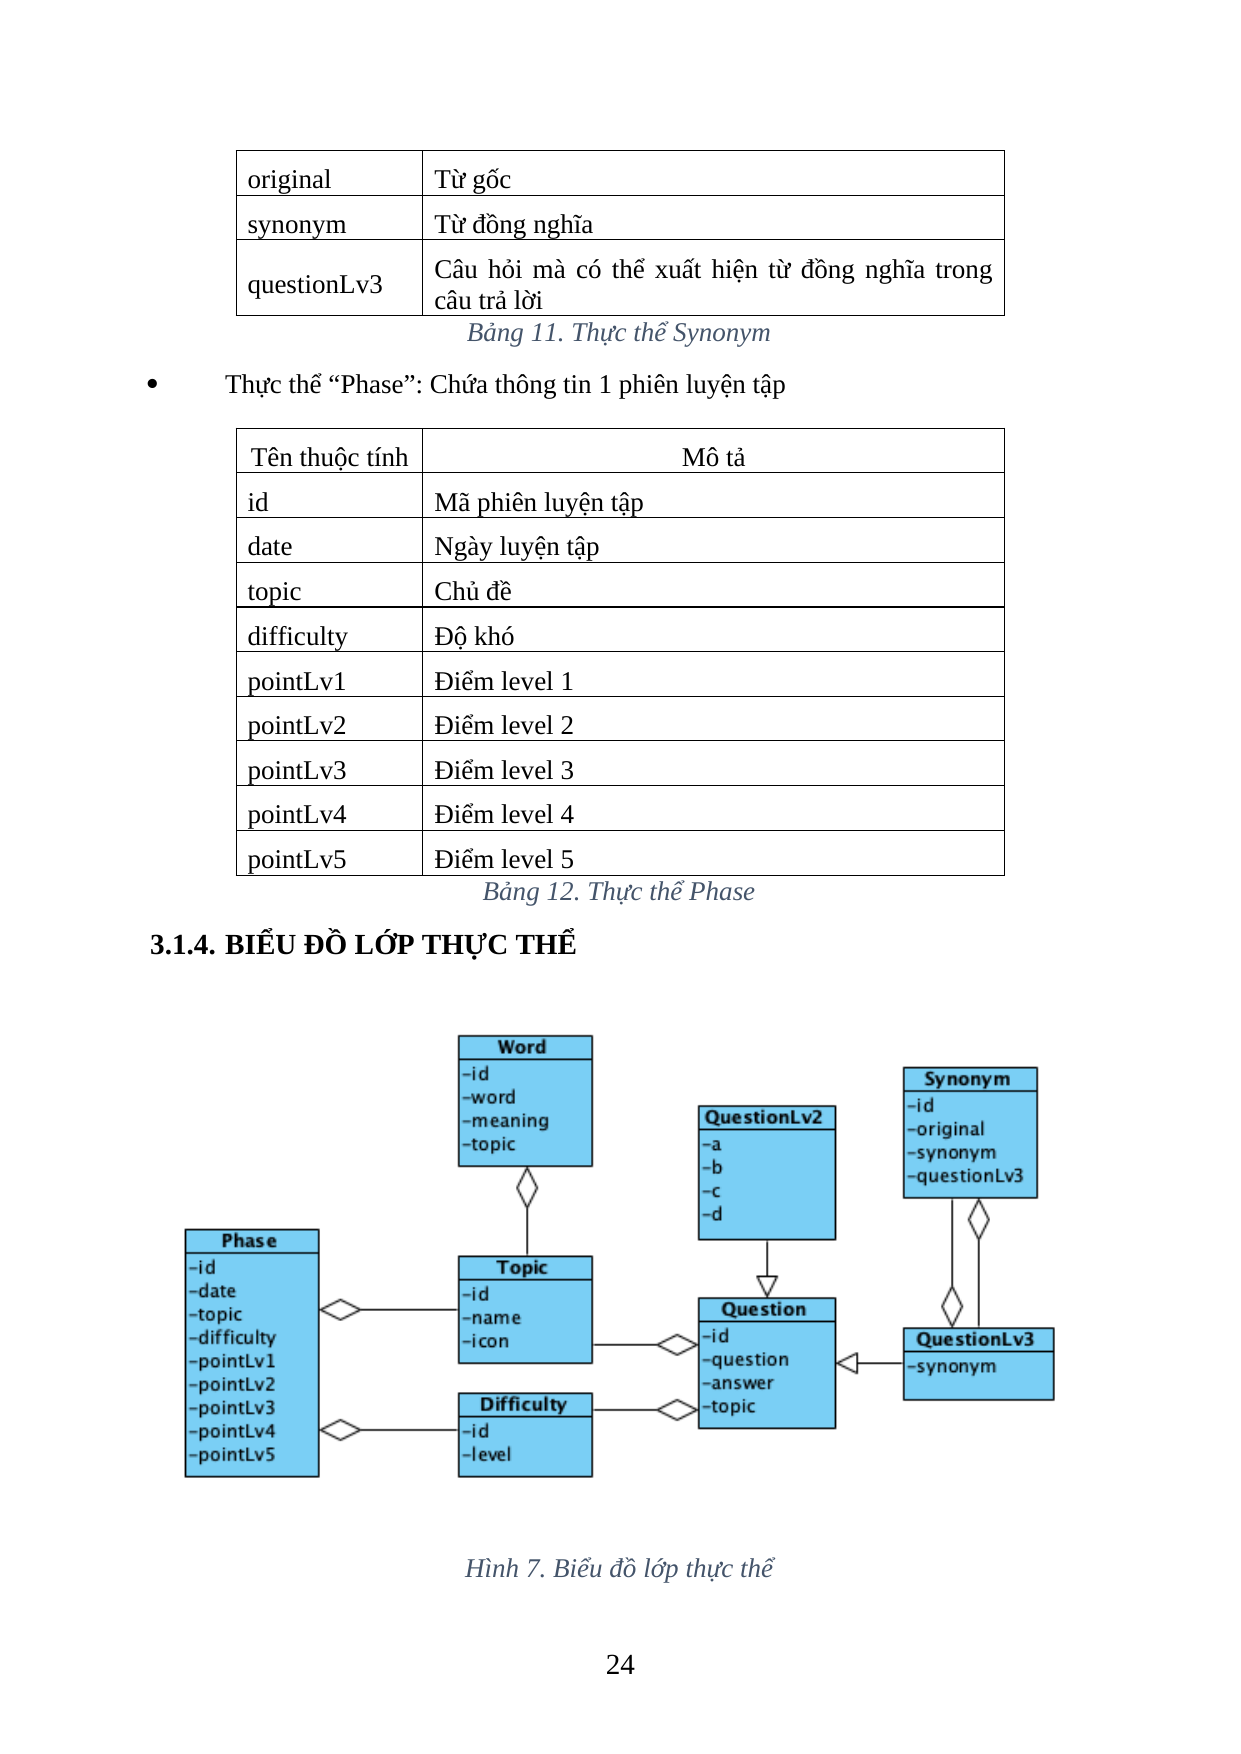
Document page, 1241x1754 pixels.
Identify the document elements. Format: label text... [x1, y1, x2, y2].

table_cell pointLv5 [237, 831, 422, 874]
table_cell Ngày luyện tập [423, 518, 1004, 562]
text Hình 7. Biểu đồ lớp thực thể [150, 1552, 1090, 1583]
table_cell Điểm level 3 [423, 741, 1004, 785]
table_header Mô tả [423, 429, 1004, 472]
table_cell Điểm level 2 [423, 697, 1004, 740]
table_cell Mã phiên luyện tập [423, 473, 1004, 517]
table_cell difficulty [237, 608, 422, 651]
table_cell topic [237, 563, 422, 606]
table_cell Từ đồng nghĩa [423, 196, 1004, 239]
text Bảng 12. Thực thể Phase [150, 876, 1090, 907]
picture [150, 977, 1090, 1523]
table_cell Độ khó [423, 608, 1004, 651]
table_header Tên thuộc tính [237, 429, 422, 472]
list Thực thể “Phase”: Chứa thông tin 1 phiên luyện tập [148, 368, 1090, 399]
table_cell id [237, 473, 422, 517]
table_cell pointLv4 [237, 786, 422, 830]
table_cell pointLv2 [237, 697, 422, 740]
table_cell pointLv1 [237, 652, 422, 696]
text Bảng 11. Thực thể Synonym [150, 316, 1090, 347]
table_cell Điểm level 4 [423, 786, 1004, 830]
table_cell original [237, 151, 422, 195]
table_cell pointLv3 [237, 741, 422, 785]
table_cell Điểm level 1 [423, 652, 1004, 696]
table_cell Câu hỏi mà có thể xuất hiện từ đồng nghĩa trong câu trả lời [423, 240, 1004, 315]
table_cell synonym [237, 196, 422, 239]
list BIỂU ĐỒ LỚP THỰC THỂ [150, 927, 1090, 961]
table_cell date [237, 518, 422, 562]
table_cell Điểm level 5 [423, 831, 1004, 874]
table_cell questionLv3 [237, 240, 422, 315]
table_cell Từ gốc [423, 151, 1004, 195]
table_cell Chủ đề [423, 563, 1004, 606]
